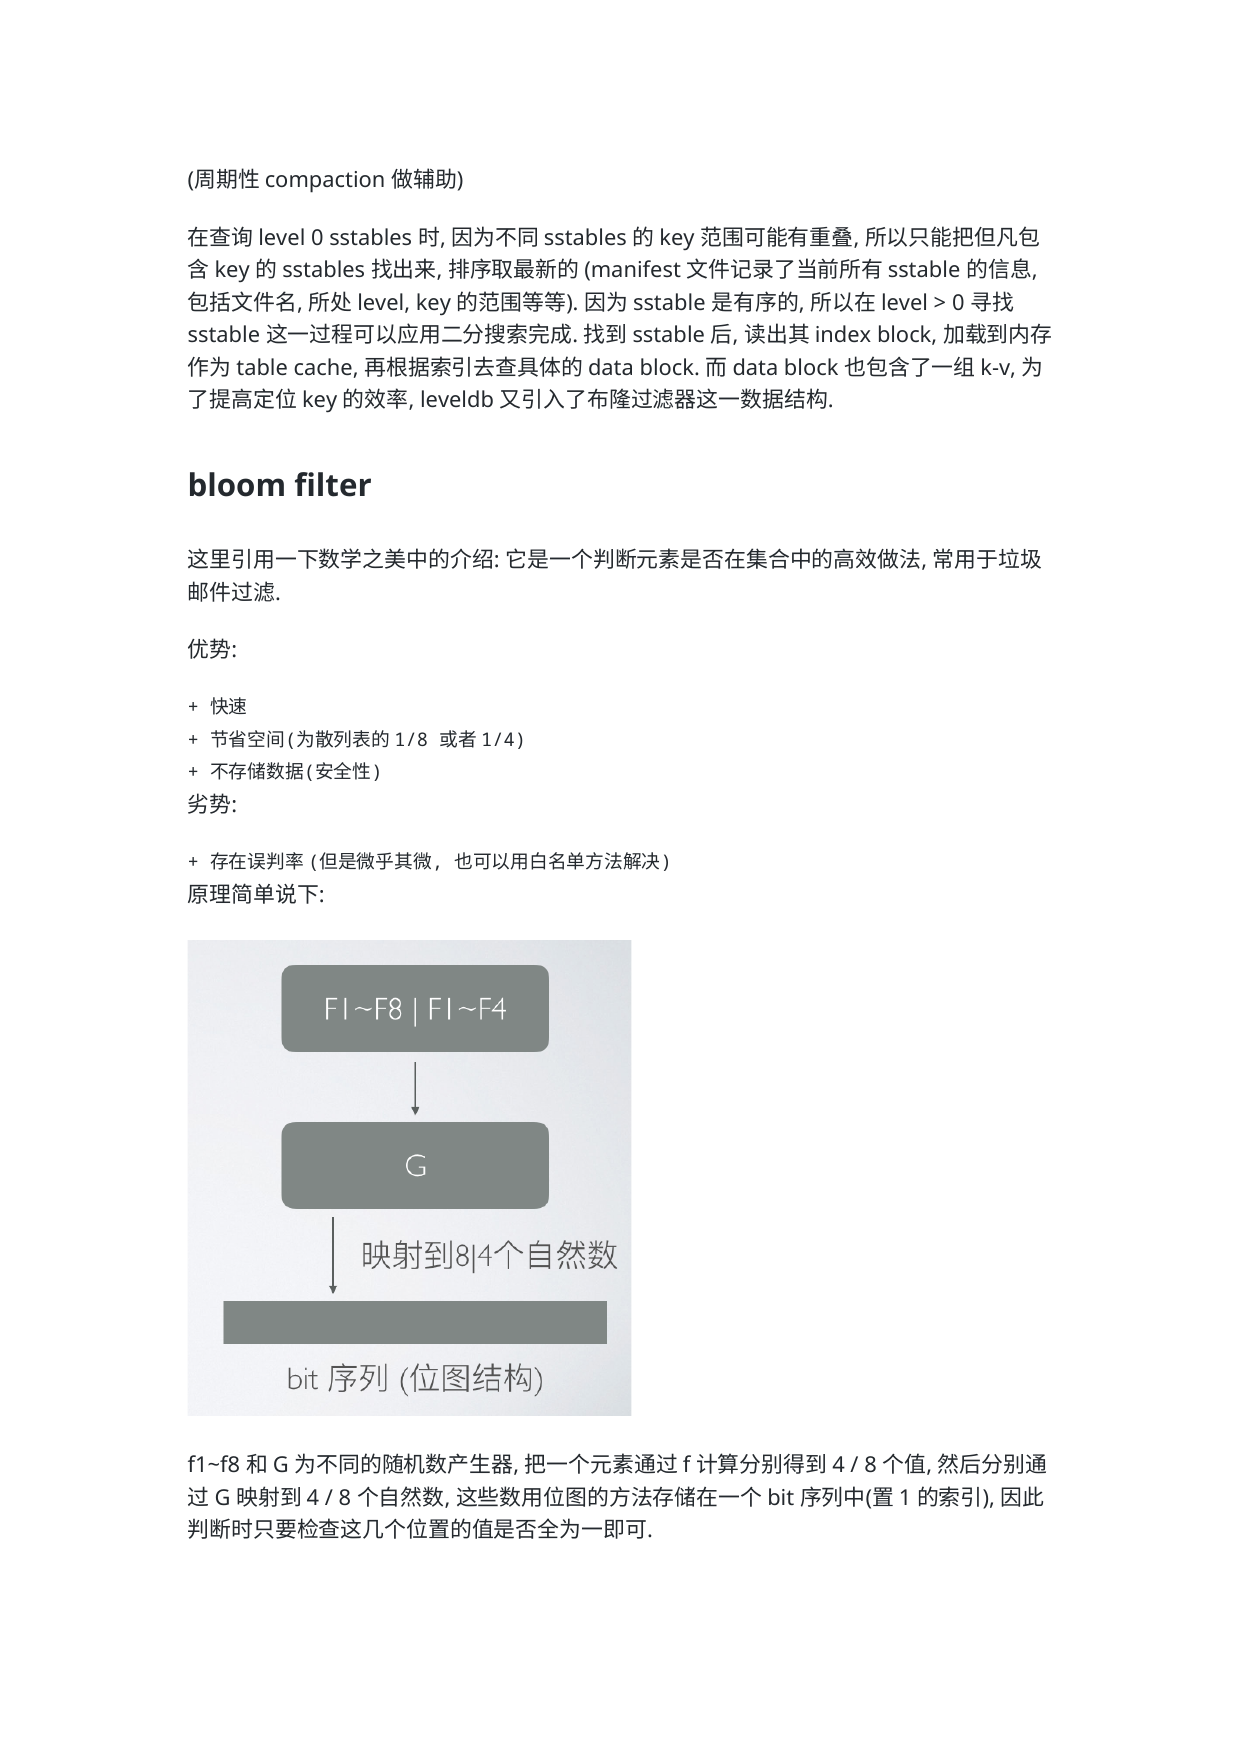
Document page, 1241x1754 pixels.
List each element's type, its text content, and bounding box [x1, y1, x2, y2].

subtitle bloom filter [187, 452, 1053, 517]
text 劣势: [187, 787, 1053, 819]
text 这里引用一下数学之美中的介绍: 它是一个判断元素是否在集合中的高效做法, 常用于垃圾邮件过滤. [187, 542, 1053, 607]
text (周期性 compaction 做辅助) [187, 162, 1053, 194]
picture [187, 940, 632, 1416]
text 在查询 level 0 sstables 时, 因为不同 sstables 的 key 范围可能有重叠, 所以只能把但凡包含 key 的 sstables 找出来, 排序取最新的 (manifest 文件记录了当前所有sstable 的信息, 包括文件名, 所处 level, key 的范围等等). 因为 sstable 是有序的, 所以在 level > 0 寻找 sstable 这一过程可以应用二分搜索完成. 找到 sstable 后, 读出其 index block, 加载到内存作为 table cache, 再根据索引去查具体的 data block. 而 data block 也包含了一组 k-v, 为了提高定位 key 的效率, leveldb 又引入了布隆过滤器这一数据结构. [187, 219, 1053, 414]
text + 存在误判率 (但是微乎其微, 也可以用白名单方法解决) [187, 844, 1053, 877]
text 原理简单说下: [187, 877, 1053, 909]
text + 不存储数据(安全性) [187, 754, 1053, 787]
text f1~f8 和 G 为不同的随机数产生器, 把一个元素通过 f 计算分别得到 4 / 8 个值, 然后分别通过 G 映射到 4 / 8 个自然数, 这些数用位图的方法存储在一个 bit 序列中(置 1 的索引), 因此判断时只要检查这几个位置的值是否全为一即可. [187, 1447, 1053, 1544]
text + 节省空间(为散列表的 1/8 或者 1/4) [187, 722, 1053, 754]
text 优势: [187, 632, 1053, 664]
text + 快速 [187, 689, 1053, 722]
